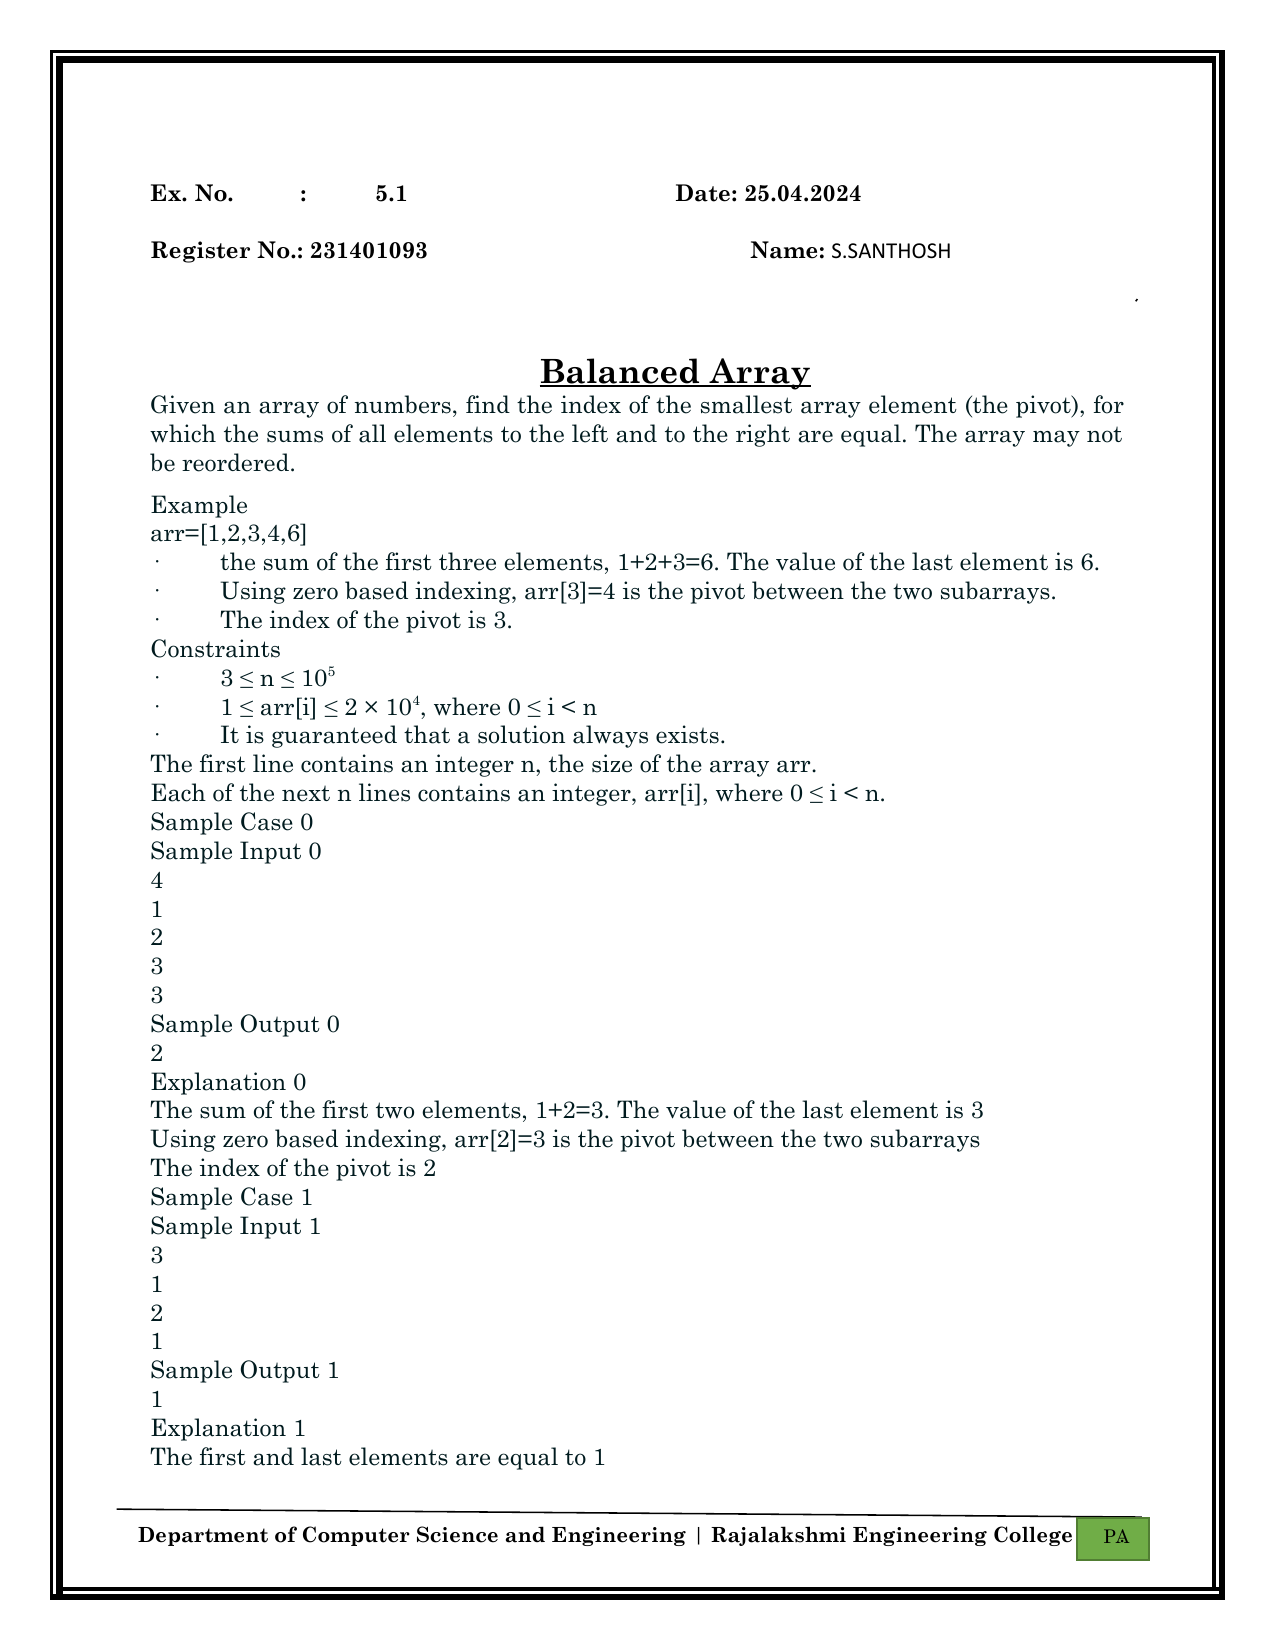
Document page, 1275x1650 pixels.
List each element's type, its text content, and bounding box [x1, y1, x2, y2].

text · Using zero based indexing, arr[3]=4 is the pivot between the two subarrays. [150, 576, 1125, 605]
text Sample Input 0 [150, 836, 1125, 864]
text Balanced Array [225, 350, 1125, 390]
text Ex. No. : 5.1 Date: 25.04.2024 [150, 179, 1125, 207]
text Explanation 0 [150, 1066, 1125, 1095]
text The index of the pivot is 2 [150, 1153, 1125, 1182]
text 3 [150, 951, 1125, 980]
text · The index of the pivot is 3. [150, 605, 1125, 634]
text Each of the next n lines contains an integer, arr[i], where 0 ≤ i < n. [150, 778, 1125, 807]
text 1 [150, 1268, 1125, 1297]
text 3 [150, 980, 1125, 1009]
text The first line contains an integer n, the size of the array arr. [150, 749, 1125, 778]
text Sample Output 1 [150, 1355, 1125, 1384]
text Explanation 1 [150, 1413, 1125, 1442]
text 2 [150, 1297, 1125, 1326]
text The first and last elements are equal to 1 [150, 1442, 1125, 1470]
text 2 [150, 1038, 1125, 1066]
text Given an array of numbers, find the index of the smallest array element (the pivot), for which the sums of all elements to the left and to the right are equal. The array may not be reordered. [150, 390, 1125, 477]
text · the sum of the first three elements, 1+2+3=6. The value of the last element is 6. [150, 547, 1125, 576]
text 2 [150, 922, 1125, 951]
text Example [150, 489, 1125, 518]
text 1 [150, 893, 1125, 922]
text Sample Case 0 [150, 807, 1125, 836]
text Register No.: 231401093 Name: S.SANTHOSH [150, 236, 1125, 264]
text 1 [150, 1384, 1125, 1413]
text · 1 ≤ arr[i] ≤ 2 × 104, where 0 ≤ i < n [150, 691, 1125, 720]
text · 3 ≤ n ≤ 105 [150, 662, 1125, 691]
text 3 [150, 1239, 1125, 1268]
text · It is guaranteed that a solution always exists. [150, 720, 1125, 749]
text 4 [150, 864, 1125, 893]
text Sample Input 1 [150, 1211, 1125, 1239]
text Sample Output 0 [150, 1009, 1125, 1038]
text Sample Case 1 [150, 1182, 1125, 1211]
text arr=[1,2,3,4,6] [150, 518, 1125, 547]
text Using zero based indexing, arr[2]=3 is the pivot between the two subarrays [150, 1124, 1125, 1153]
text Constraints [150, 634, 1125, 662]
text The sum of the first two elements, 1+2=3. The value of the last element is 3 [150, 1095, 1125, 1124]
text 1 [150, 1326, 1125, 1355]
